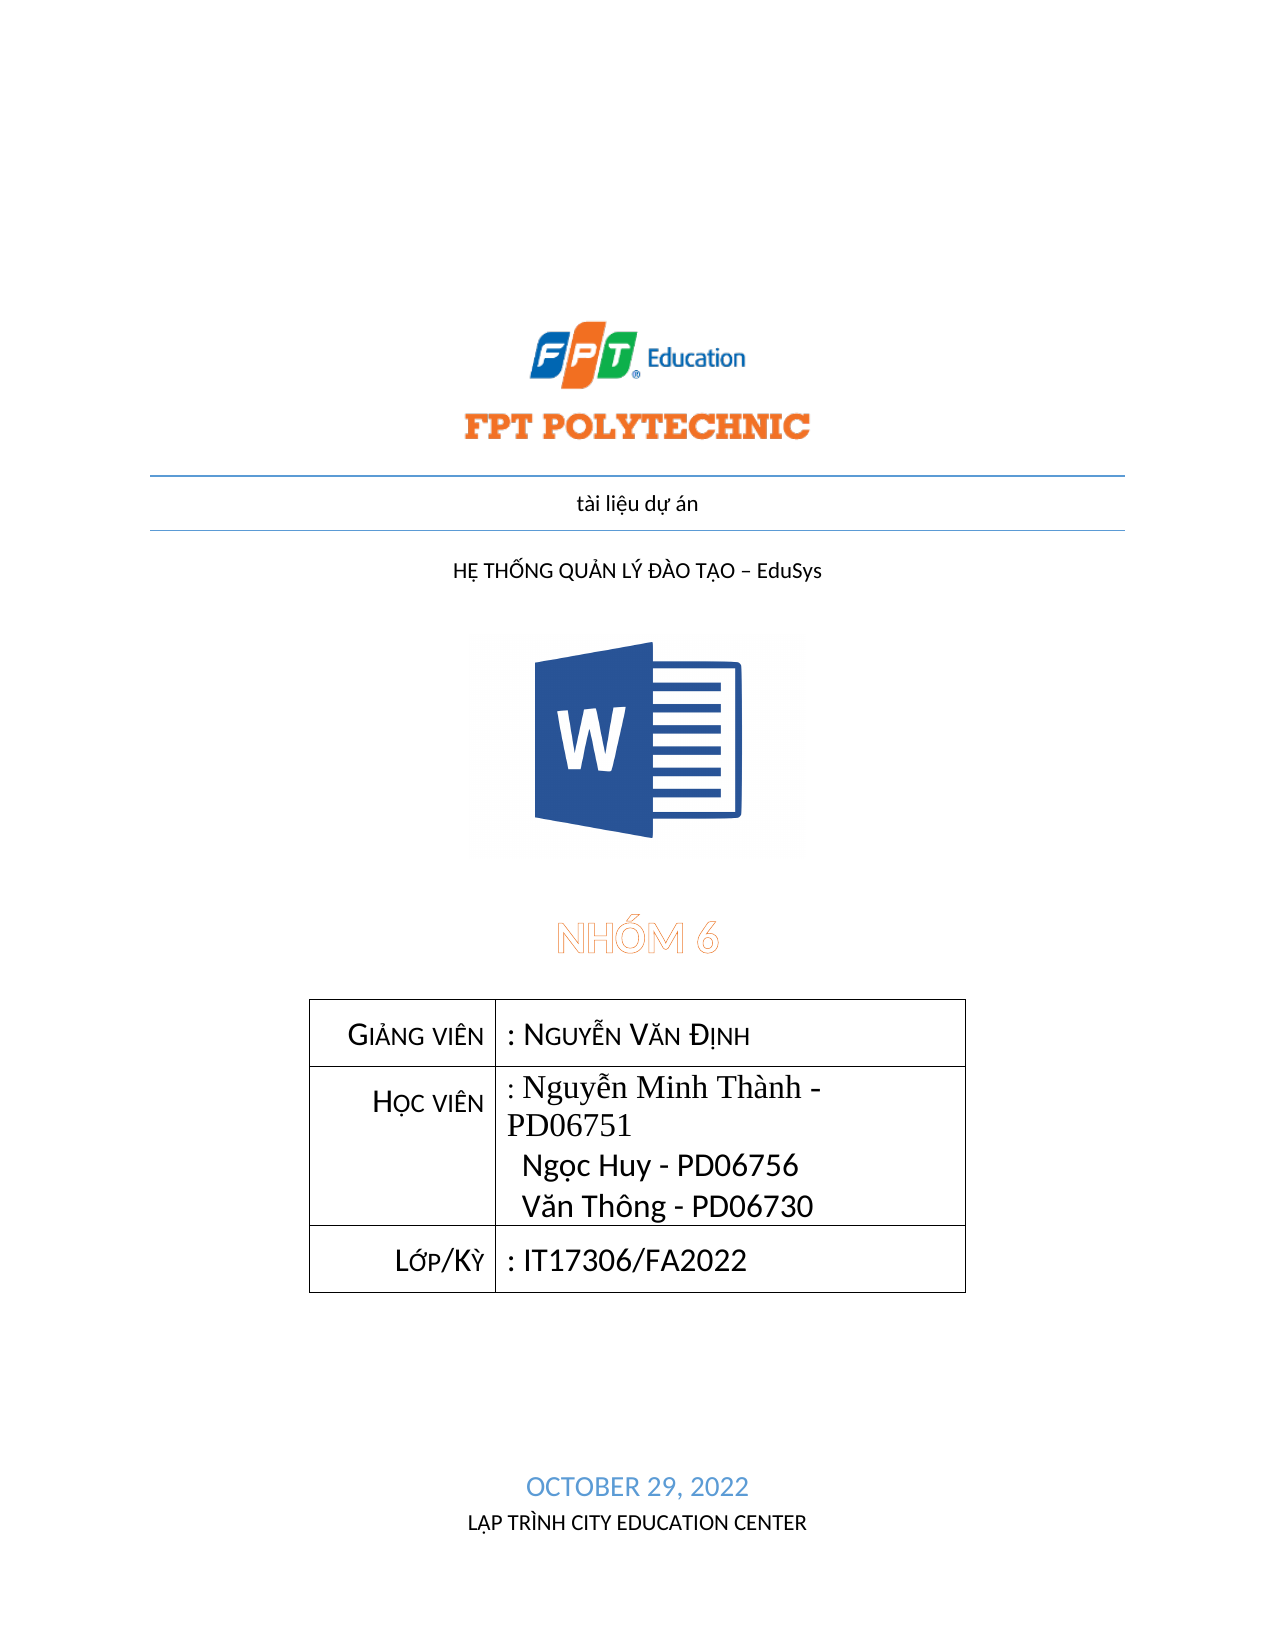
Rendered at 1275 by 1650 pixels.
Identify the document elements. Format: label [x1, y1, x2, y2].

picture [453, 310, 822, 451]
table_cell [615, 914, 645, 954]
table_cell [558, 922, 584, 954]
picture [469, 634, 806, 859]
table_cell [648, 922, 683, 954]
